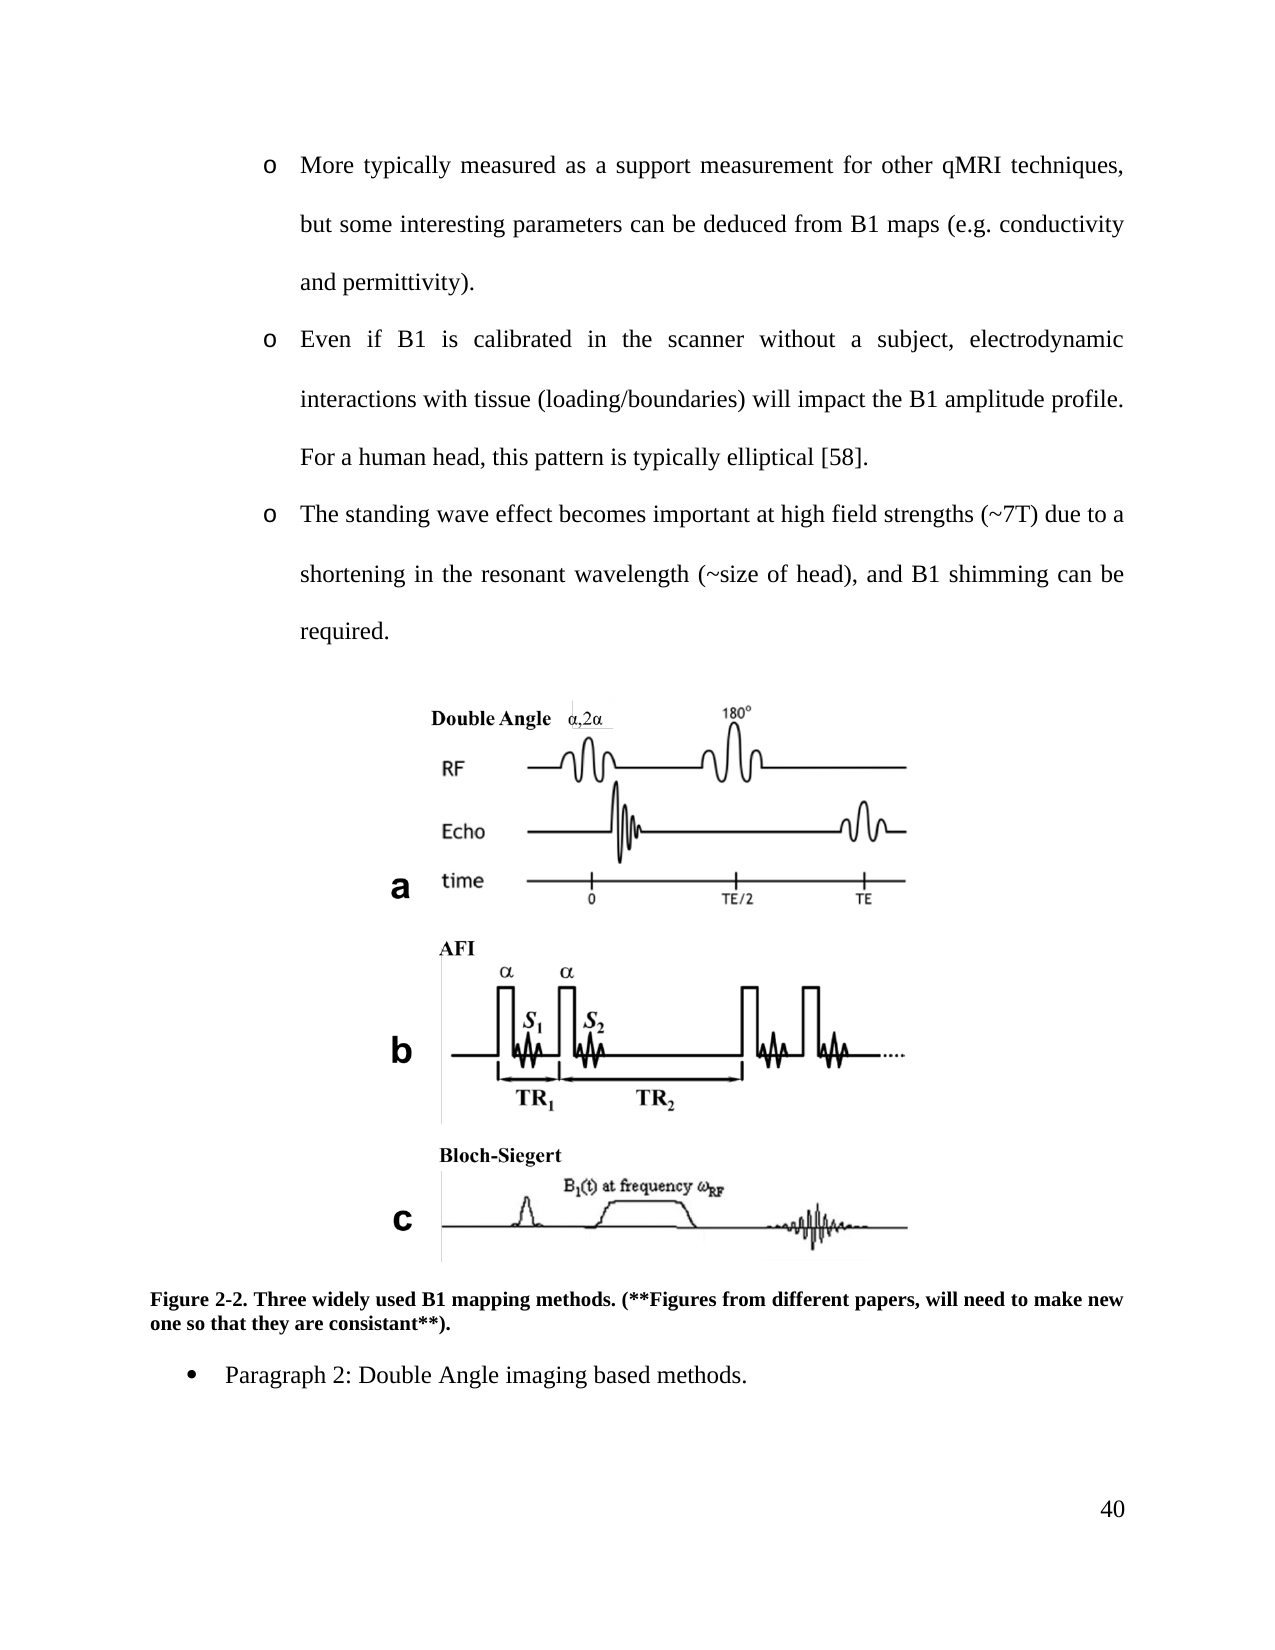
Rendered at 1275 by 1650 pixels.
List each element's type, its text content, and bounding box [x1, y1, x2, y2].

list The standing wave effect becomes important at high field strengths (~7T) due to a shortening in the resonant wavelength (~size of head), and B1 shimming can be required. [262, 499, 1125, 645]
list Even if B1 is calibrated in the scanner without a subject, electrodynamic interactions with tissue (loading/boundaries) will impact the B1 amplitude profile. For a human head, this pattern is typically elliptical [58]. [262, 324, 1125, 470]
list More typically measured as a support measurement for other qMRI techniques, but some interesting parameters can be deduced from B1 maps (e.g. conductivity and permittivity). [262, 150, 1125, 296]
list Paragraph 2: Double Angle imaging based methods. [187, 1360, 1125, 1388]
picture [367, 698, 908, 1262]
